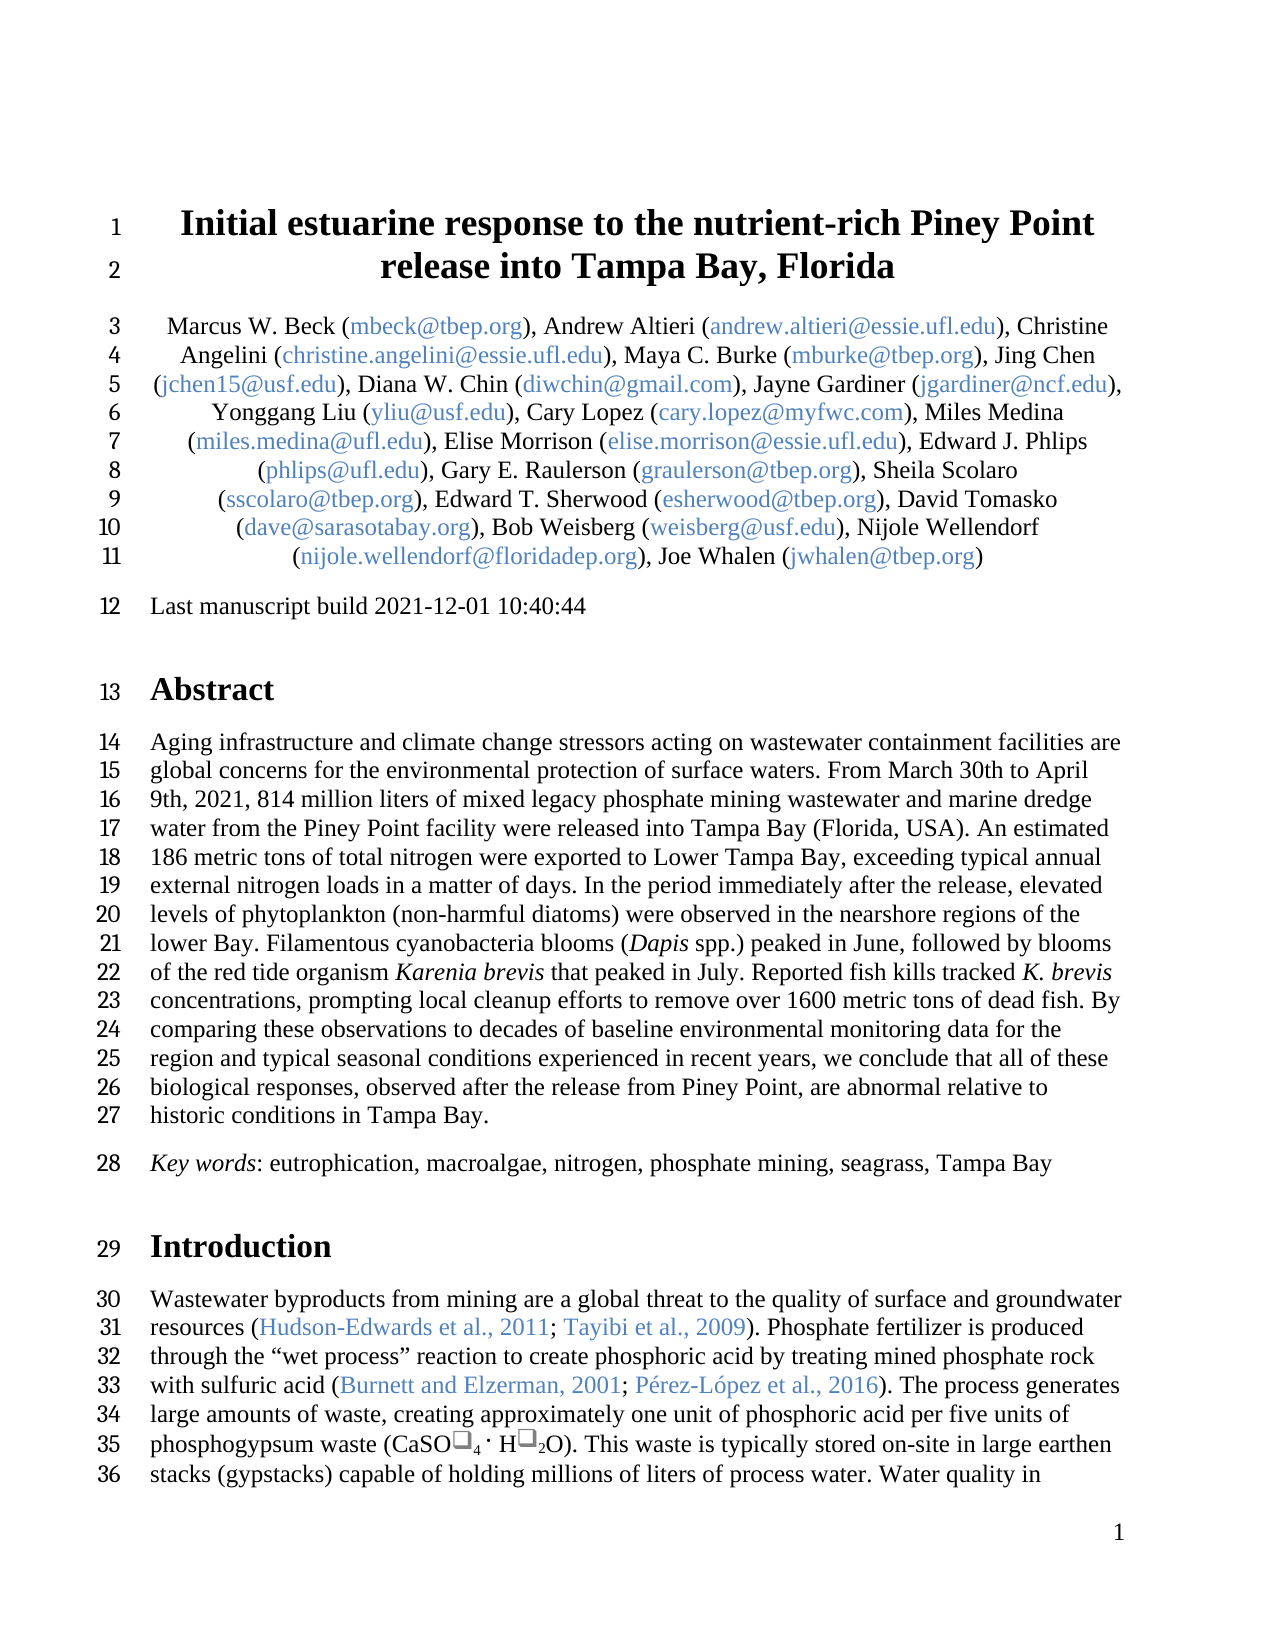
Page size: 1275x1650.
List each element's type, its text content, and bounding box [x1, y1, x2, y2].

text Key words: eutrophication, macroalgae, nitrogen, phosphate mining, seagrass, Tampa Bay [150, 1148, 1125, 1177]
text Marcus W. Beck (mbeck@tbep.org), Andrew Altieri (andrew.altieri@essie.ufl.edu), Christine Angelini (christine.angelini@essie.ufl.edu), Maya C. Burke (mburke@tbep.org), Jing Chen (jchen15@usf.edu), Diana W. Chin (diwchin@gmail.com), Jayne Gardiner (jgardiner@ncf.edu), Yonggang Liu (yliu@usf.edu), Cary Lopez (cary.lopez@myfwc.com), Miles Medina (miles.medina@ufl.edu), Elise Morrison (elise.morrison@essie.ufl.edu), Edward J. Phlips (phlips@ufl.edu), Gary E. Raulerson (graulerson@tbep.org), Sheila Scolaro (sscolaro@tbep.org), Edward T. Sherwood (esherwood@tbep.org), David Tomasko (dave@sarasotabay.org), Bob Weisberg (weisberg@usf.edu), Nijole Wellendorf (nijole.wellendorf@floridadep.org), Joe Whalen (jwhalen@tbep.org) [150, 311, 1125, 570]
title Initial estuarine response to the nutrient-rich Piney Point release into Tampa Bay, Florida [150, 200, 1125, 286]
subtitle Abstract [150, 669, 1125, 708]
subtitle Introduction [150, 1227, 1125, 1265]
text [150, 1284, 1125, 1488]
text Last manuscript build 2021-12-01 10:40:44 [150, 591, 1125, 619]
text Aging infrastructure and climate change stressors acting on wastewater containment facilities are global concerns for the environmental protection of surface waters. From March 30th to April 9th, 2021, 814 million liters of mixed legacy phosphate mining wastewater and marine dredge water from the Piney Point facility were released into Tampa Bay (Florida, USA). An estimated 186 metric tons of total nitrogen were exported to Lower Tampa Bay, exceeding typical annual external nitrogen loads in a matter of days. In the period immediately after the release, elevated levels of phytoplankton (non-harmful diatoms) were observed in the nearshore regions of the lower Bay. Filamentous cyanobacteria blooms (Dapis spp.) peaked in June, followed by blooms of the red tide organism Karenia brevis that peaked in July. Reported fish kills tracked K. brevis concentrations, prompting local cleanup efforts to remove over 1600 metric tons of dead fish. By comparing these observations to decades of baseline environmental monitoring data for the region and typical seasonal conditions experienced in recent years, we conclude that all of these biological responses, observed after the release from Piney Point, are abnormal relative to historic conditions in Tampa Bay. [150, 727, 1125, 1129]
